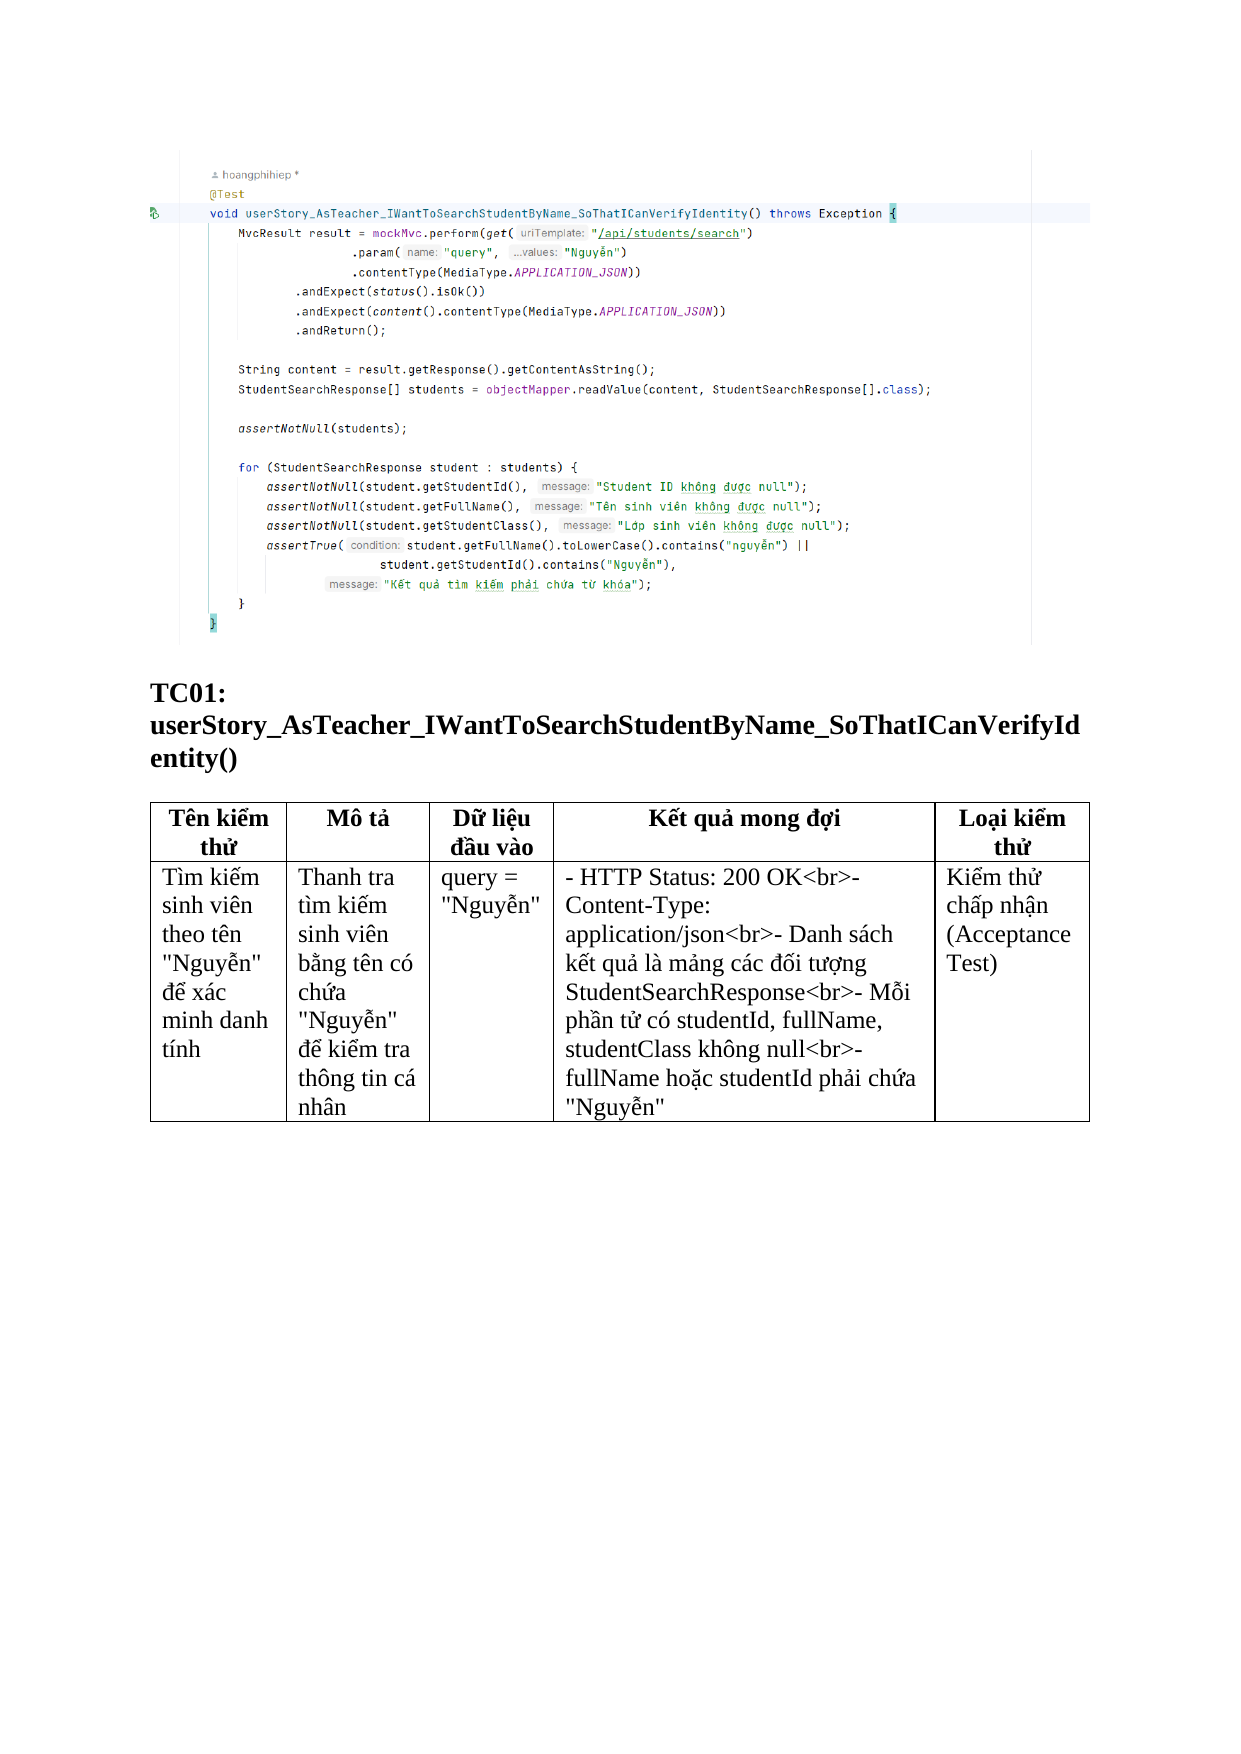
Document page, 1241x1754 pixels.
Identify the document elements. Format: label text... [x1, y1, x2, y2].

table_header Kết quả mong đợi [554, 803, 934, 861]
text TC01: userStory_AsTeacher_IWantToSearchStudentByName_SoThatICanVerifyIdentity() [150, 676, 1090, 773]
table_header Loại kiểm thử [936, 803, 1089, 861]
table_cell Tìm kiếm sinh viên theo tên "Nguyễn" để xác minh danh tính [151, 862, 286, 1121]
table_cell - HTTP Status: 200 OK<br>- Content-Type: application/json<br>- Danh sách kết quả là mảng các đối tượng StudentSearchResponse<br>- Mỗi phần tử có studentId, fullName, studentClass không null<br>- fullName hoặc studentId phải chứa "Nguyễn" [554, 862, 934, 1121]
table_header Mô tả [287, 803, 429, 861]
table_cell Kiểm thử chấp nhận (Acceptance Test) [936, 862, 1089, 1121]
table_cell Thanh tra tìm kiếm sinh viên bằng tên có chứa "Nguyễn" để kiểm tra thông tin cá nhân [287, 862, 429, 1121]
table_header Tên kiểm thử [151, 803, 286, 861]
table_cell query = "Nguyễn" [430, 862, 553, 1121]
table_header Dữ liệu đầu vào [430, 803, 553, 861]
picture [150, 150, 1091, 645]
